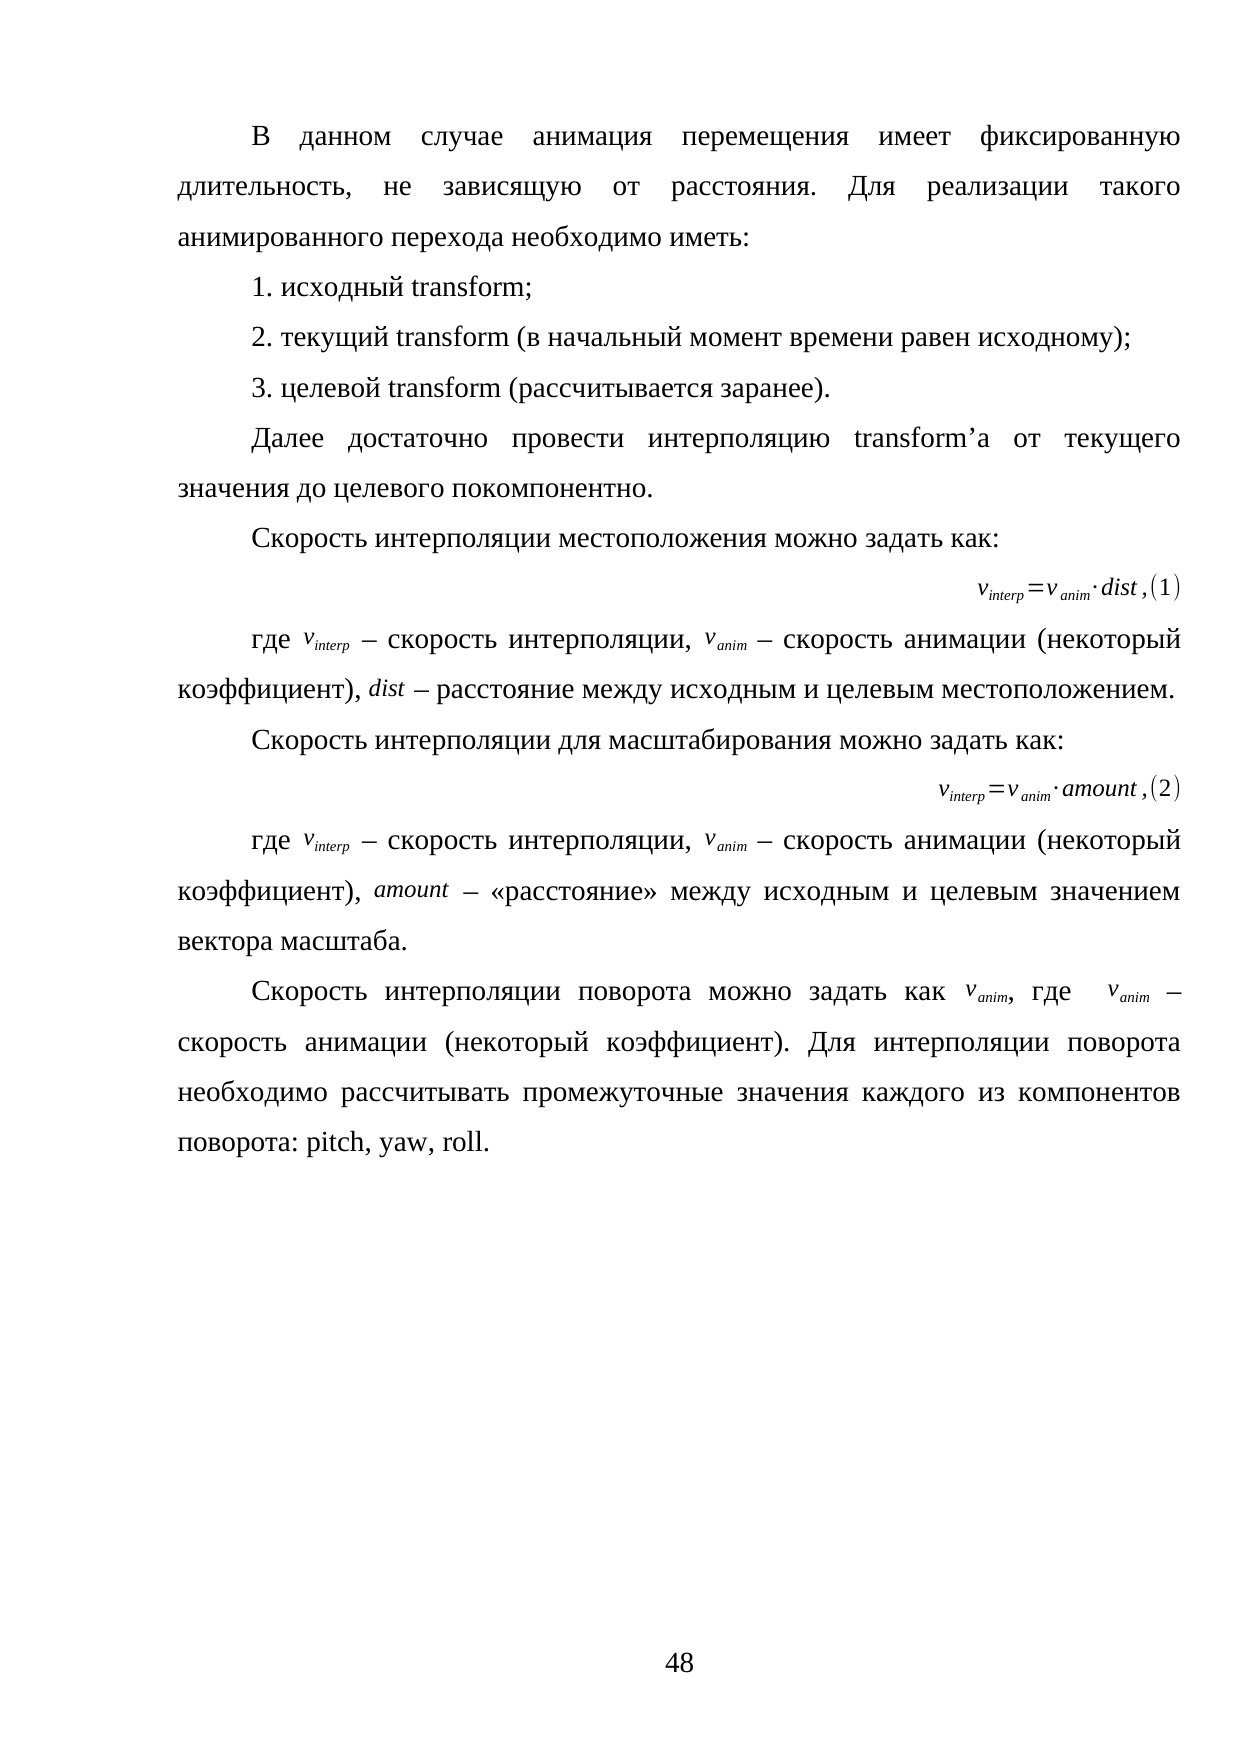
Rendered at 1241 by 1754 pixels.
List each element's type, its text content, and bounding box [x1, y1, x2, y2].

text В данном случае анимация перемещения имеет фиксированную длительность, не зависящую от расстояния. Для реализации такого анимированного перехода необходимо иметь: [177, 118, 1181, 252]
text Далее достаточно провести интерполяцию transform’а от текущего значения до целевого покомпонентно. [177, 420, 1181, 504]
text где – скорость интерполяции, – скорость анимации (некоторый коэффициент), – расстояние между исходным и целевым местоположением. [177, 621, 1181, 705]
text где – скорость интерполяции, – скорость анимации (некоторый коэффициент), – «расстояние» между исходным и целевым значением вектора масштаба. [177, 822, 1181, 957]
list целевой transform (рассчитывается заранее). [251, 370, 1181, 403]
text Скорость интерполяции поворота можно задать как , где – скорость анимации (некоторый коэффициент). Для интерполяции поворота необходимо рассчитывать промежуточные значения каждого из компонентов поворота: pitch, yaw, roll. [177, 973, 1181, 1158]
text Скорость интерполяции для масштабирования можно задать как: [177, 722, 1181, 755]
text Скорость интерполяции местоположения можно задать как: [177, 521, 1181, 554]
list исходный transform; [251, 269, 1181, 303]
list текущий transform (в начальный момент времени равен исходному); [251, 319, 1181, 353]
